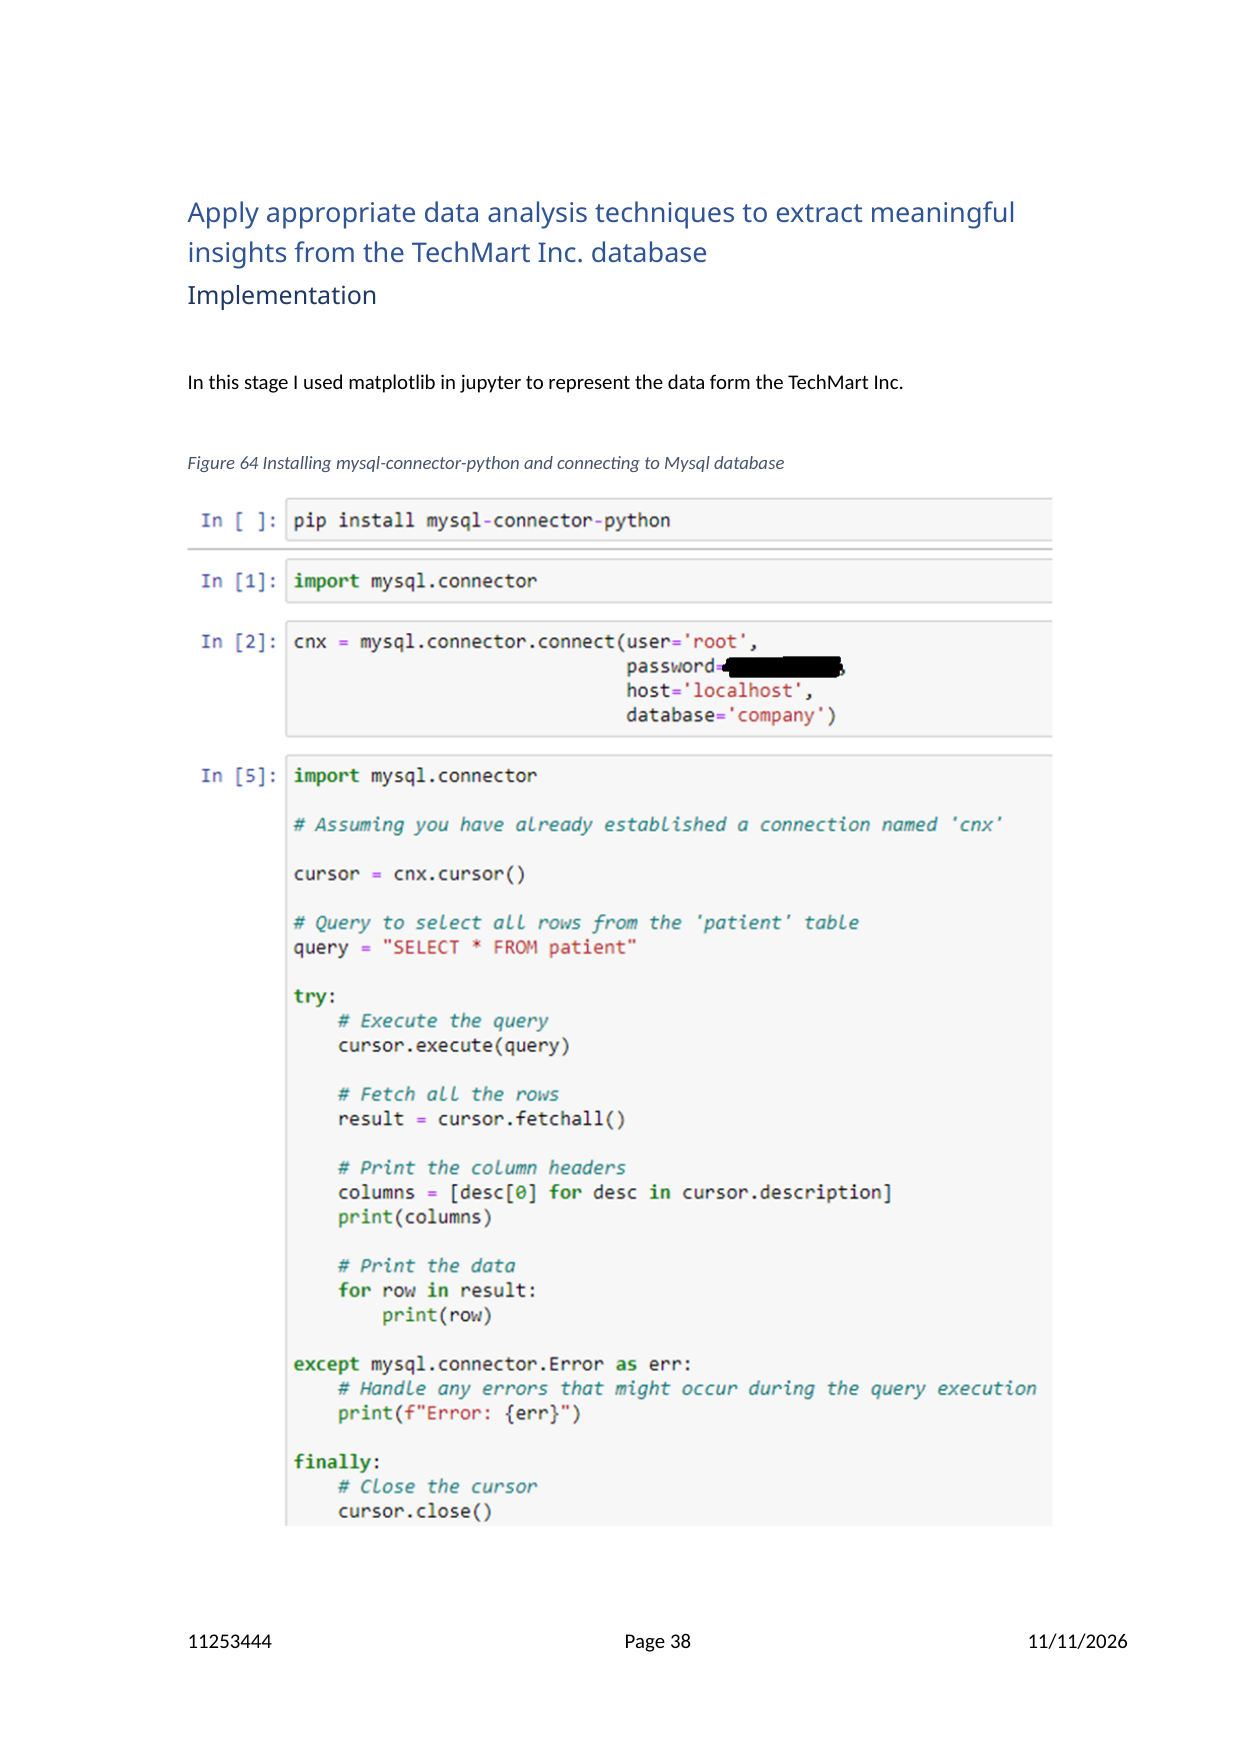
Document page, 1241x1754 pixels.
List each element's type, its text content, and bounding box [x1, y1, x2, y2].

subtitle Apply appropriate data analysis techniques to extract meaningful insights from the TechMart Inc. database [187, 194, 1053, 271]
text Figure 64 Installing mysql-connector-python and connecting to Mysql database [187, 451, 1053, 474]
text In this stage I used matplotlib in jupyter to represent the data form the TechMart Inc. [187, 369, 1053, 395]
subtitle Implementation [187, 278, 1053, 312]
picture [187, 495, 1053, 1526]
